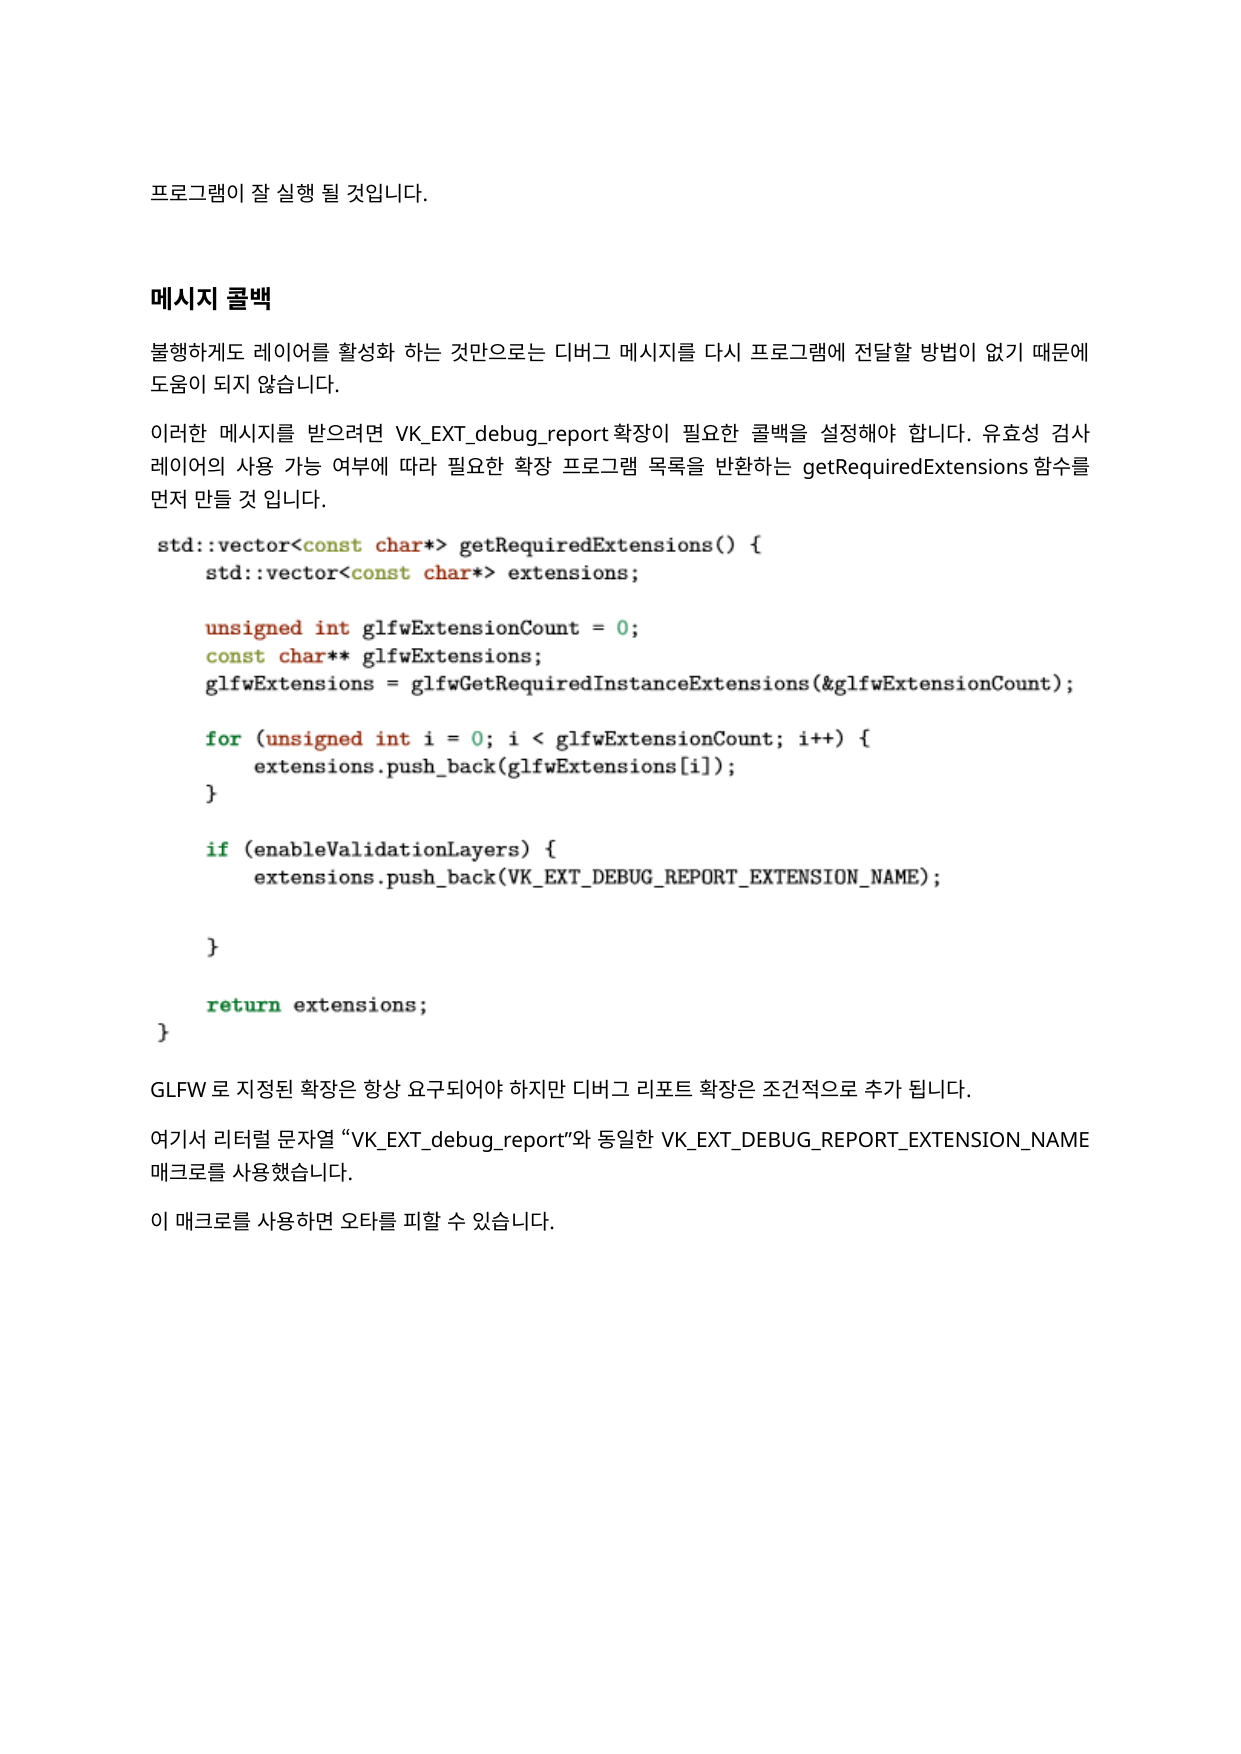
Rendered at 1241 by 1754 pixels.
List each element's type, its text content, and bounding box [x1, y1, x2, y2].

text 메시지 콜백 [150, 280, 1090, 316]
text 불행하게도 레이어를 활성화 하는 것만으로는 디버그 메시지를 다시 프로그램에 전달할 방법이 없기 때문에 도움이 되지 않습니다. [150, 336, 1090, 399]
text GLFW 로 지정된 확장은 항상 요구되어야 하지만 디버그 리포트 확장은 조건적으로 추가 됩니다. [150, 1074, 1090, 1104]
picture [150, 915, 525, 1055]
text 이 매크로를 사용하면 오타를 피할 수 있습니다. [150, 1205, 1090, 1236]
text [150, 177, 1090, 207]
text 이러한 메시지를 받으려면 VK_EXT_debug_report확장이 필요한 콜백을 설정해야 합니다. 유효성 검사 레이어의 사용 가능 여부에 따라 필요한 확장 프로그램 목록을 반환하는 getRequiredExtensions함수를 먼저 만들 것 입니다. [150, 418, 1090, 513]
picture [150, 532, 1091, 897]
text 여기서 리터럴 문자열 “VK_EXT_debug_report”와 동일한 VK_EXT_DEBUG_REPORT_EXTENSION_NAME 매크로를 사용했습니다. [150, 1123, 1090, 1186]
